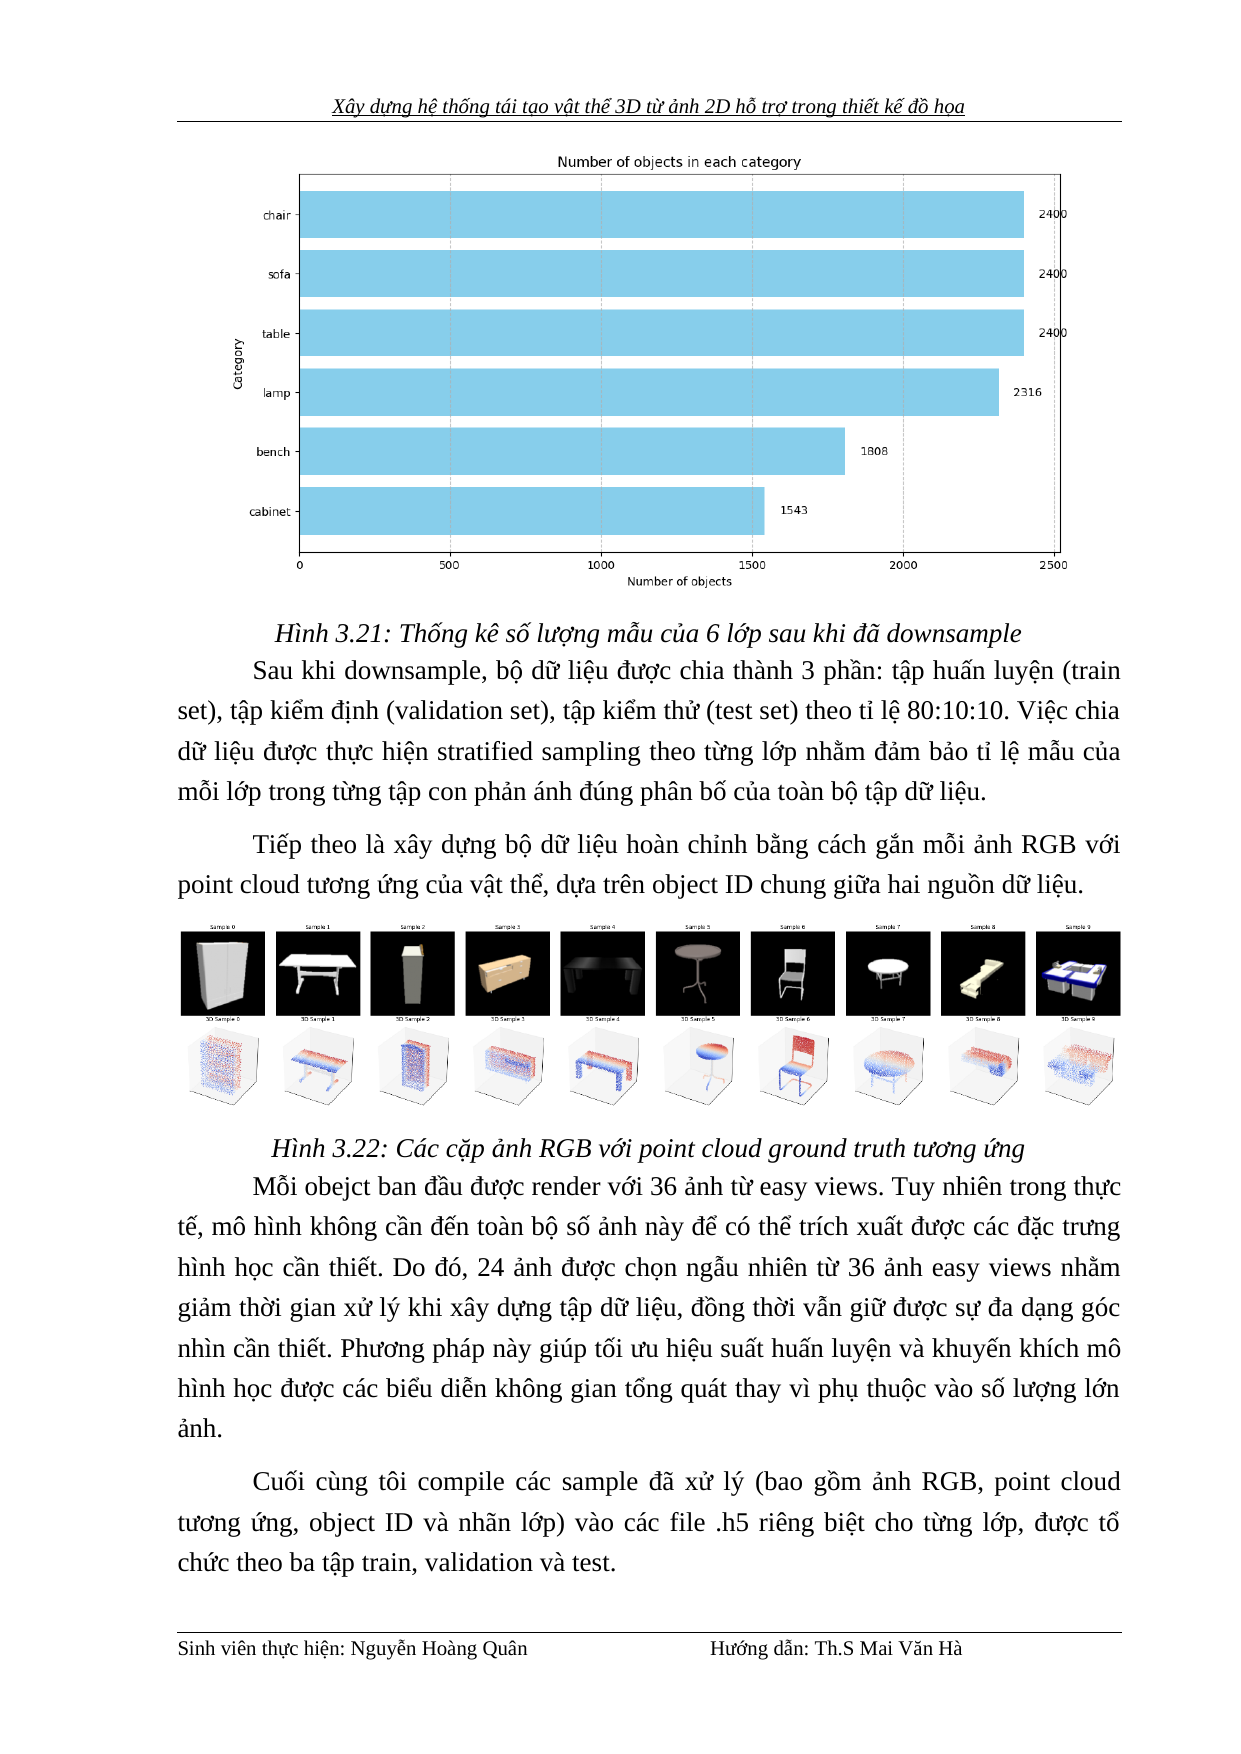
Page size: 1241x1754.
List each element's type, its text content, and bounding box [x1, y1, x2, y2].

text Mỗi obejct ban đầu được render với 36 ảnh từ easy views. Tuy nhiên trong thực tế, mô hình không cần đến toàn bộ số ảnh này để có thể trích xuất được các đặc trưng hình học cần thiết. Do đó, 24 ảnh được chọn ngẫu nhiên từ 36 ảnh easy views nhằm giảm thời gian xử lý khi xây dựng tập dữ liệu, đồng thời vẫn giữ được sự đa dạng góc nhìn cần thiết. Phương pháp này giúp tối ưu hiệu suất huấn luyện và khuyến khích mô hình học được các biểu diễn không gian tổng quát thay vì phụ thuộc vào số lượng lớn ảnh. [177, 1170, 1122, 1444]
picture [224, 147, 1076, 595]
text Sau khi downsample, bộ dữ liệu được chia thành 3 phần: tập huấn luyện (train set), tập kiểm định (validation set), tập kiểm thử (test set) theo tỉ lệ 80:10:10. Việc chia dữ liệu được thực hiện stratified sampling theo từng lớp nhằm đảm bảo tỉ lệ mẫu của mỗi lớp trong từng tập con phản ánh đúng phân bố của toàn bộ tập dữ liệu. [177, 654, 1122, 806]
text Tiếp theo là xây dựng bộ dữ liệu hoàn chỉnh bằng cách gắn mỗi ảnh RGB với point cloud tương ứng của vật thể, dựa trên object ID chung giữa hai nguồn dữ liệu. [177, 828, 1122, 900]
text Cuối cùng tôi compile các sample đã xử lý (bao gồm ảnh RGB, point cloud tương ứng, object ID và nhãn lớp) vào các file .h5 riêng biệt cho từng lớp, được tổ chức theo ba tập train, validation và test. [177, 1465, 1122, 1577]
picture [177, 921, 1123, 1111]
